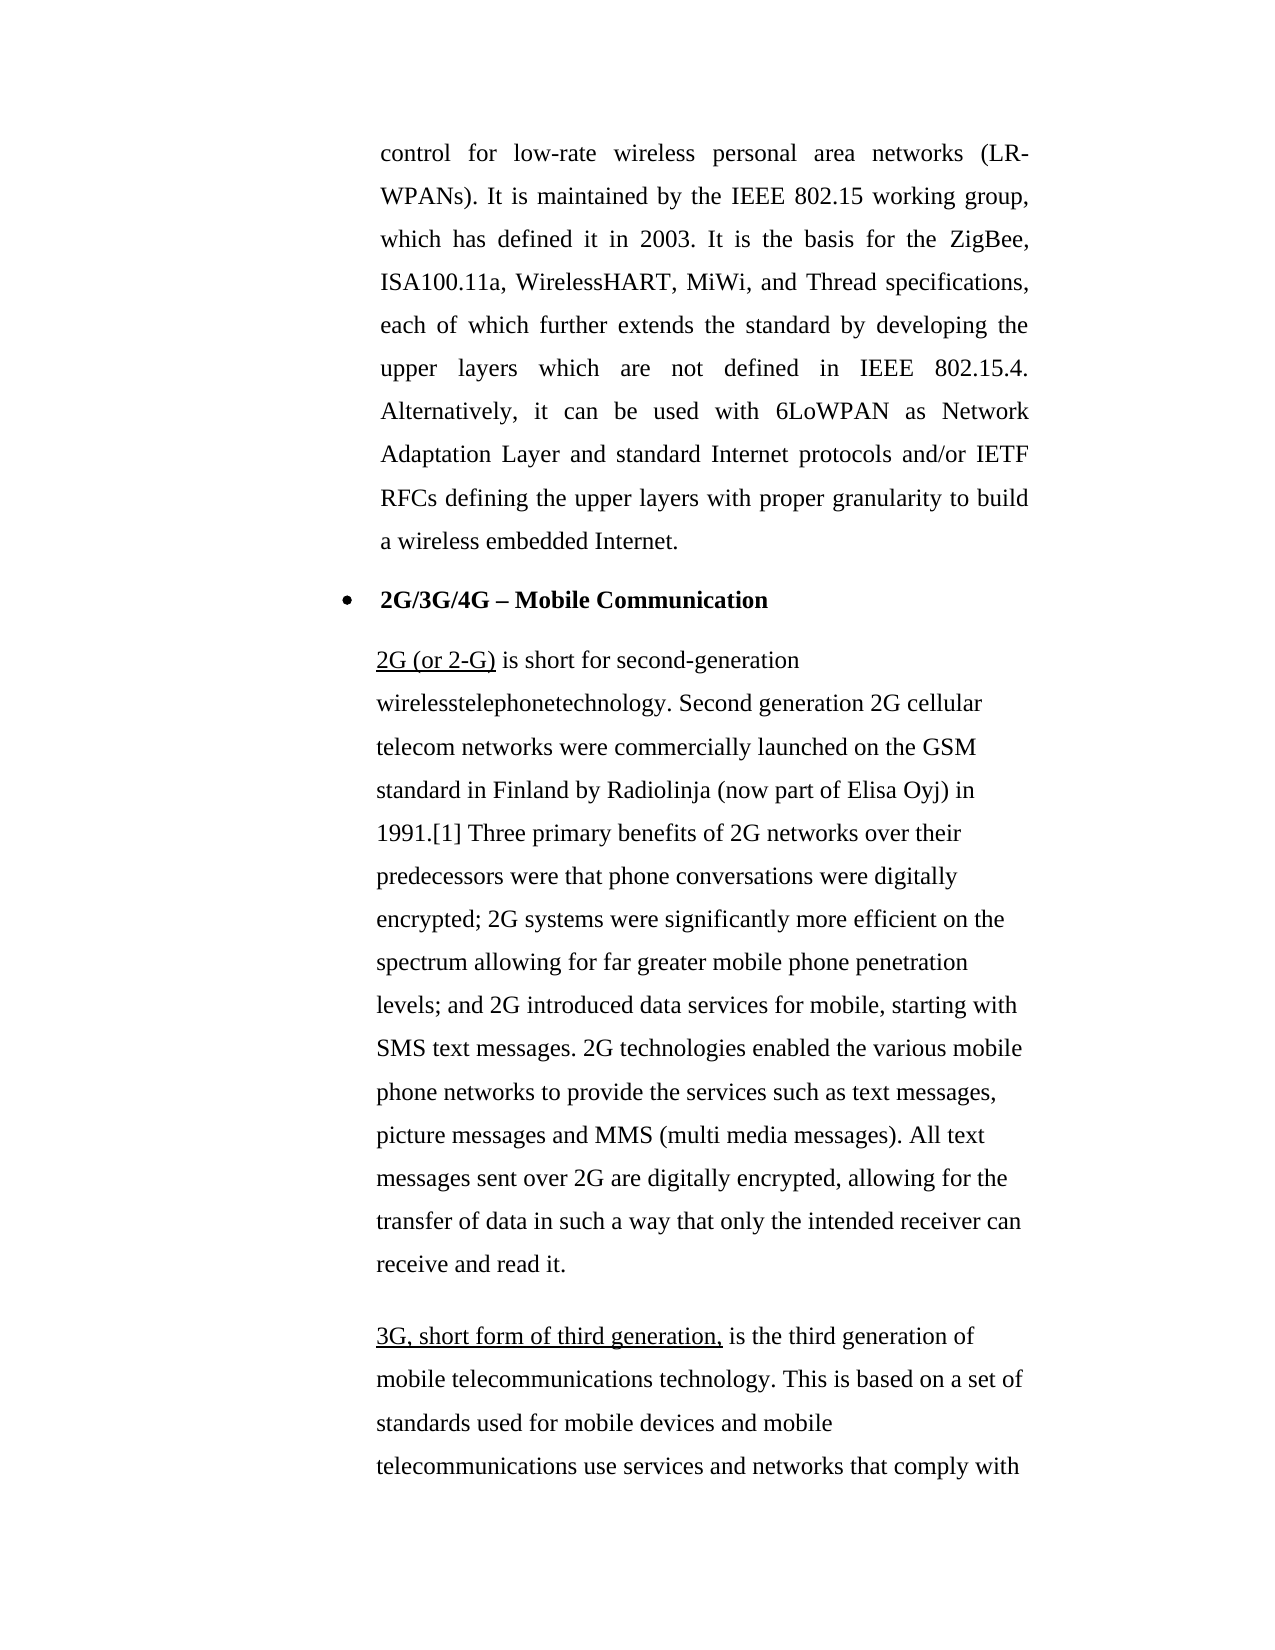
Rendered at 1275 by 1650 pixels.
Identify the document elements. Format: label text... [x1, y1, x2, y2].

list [343, 138, 1029, 554]
text 2G (or 2-G) is short for second-generation wirelesstelephonetechnology. Second generation 2G cellular telecom networks were commercially launched on the GSM standard in Finland by Radiolinja (now part of Elisa Oyj) in 1991.[1] Three primary benefits of 2G networks over their predecessors were that phone conversations were digitally encrypted; 2G systems were significantly more efficient on the spectrum allowing for far greater mobile phone penetration levels; and 2G introduced data services for mobile, starting with SMS text messages. 2G technologies enabled the various mobile phone networks to provide the services such as text messages, picture messages and MMS (multi media messages). All text messages sent over 2G are digitally encrypted, allowing for the transfer of data in such a way that only the intended receiver can receive and read it. [376, 645, 1029, 1278]
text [376, 1321, 1029, 1479]
list 2G/3G/4G – Mobile Communication [343, 586, 1029, 614]
